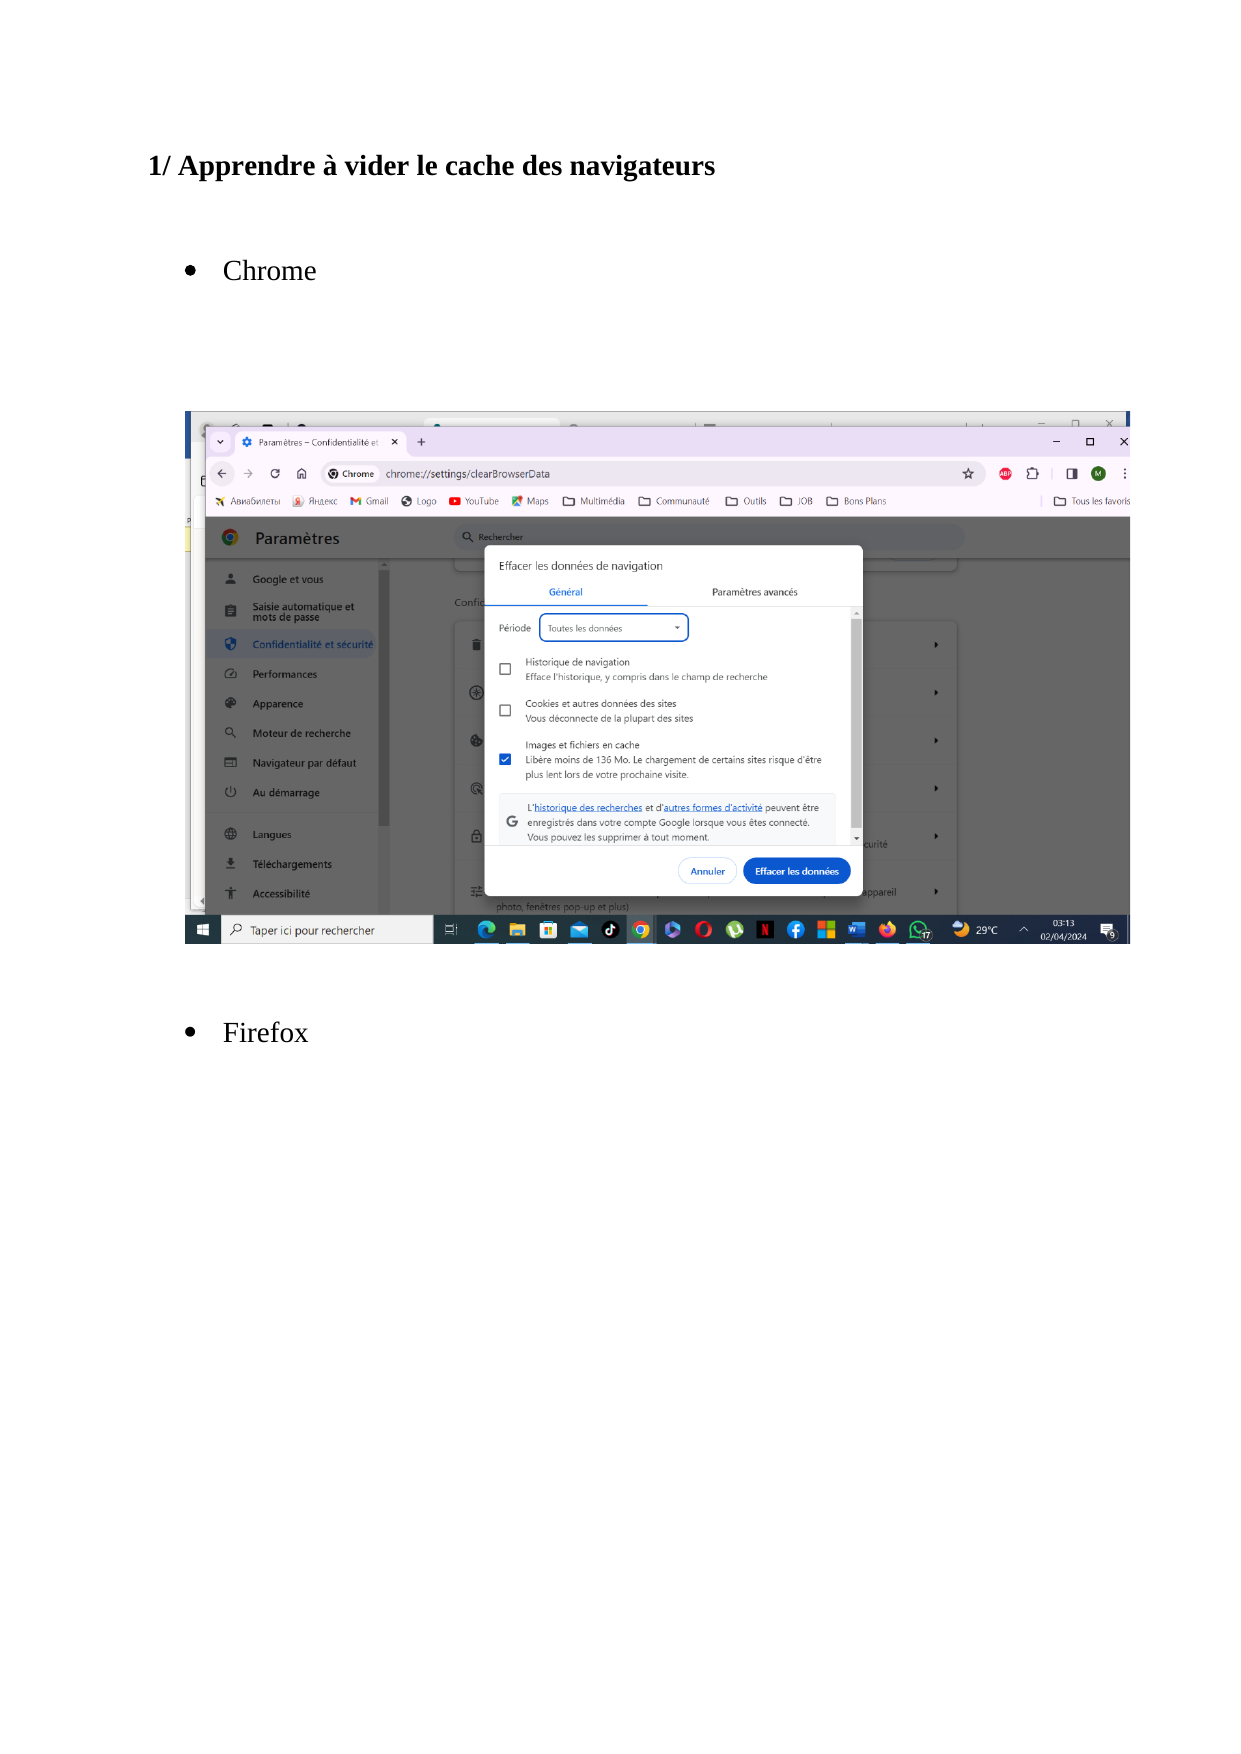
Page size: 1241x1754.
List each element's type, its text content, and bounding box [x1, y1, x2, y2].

list Chrome [185, 253, 1093, 287]
text 1/ Apprendre à vider le cache des navigateurs [148, 148, 1093, 181]
picture [185, 411, 1130, 944]
list Firefox [185, 1015, 1093, 1049]
